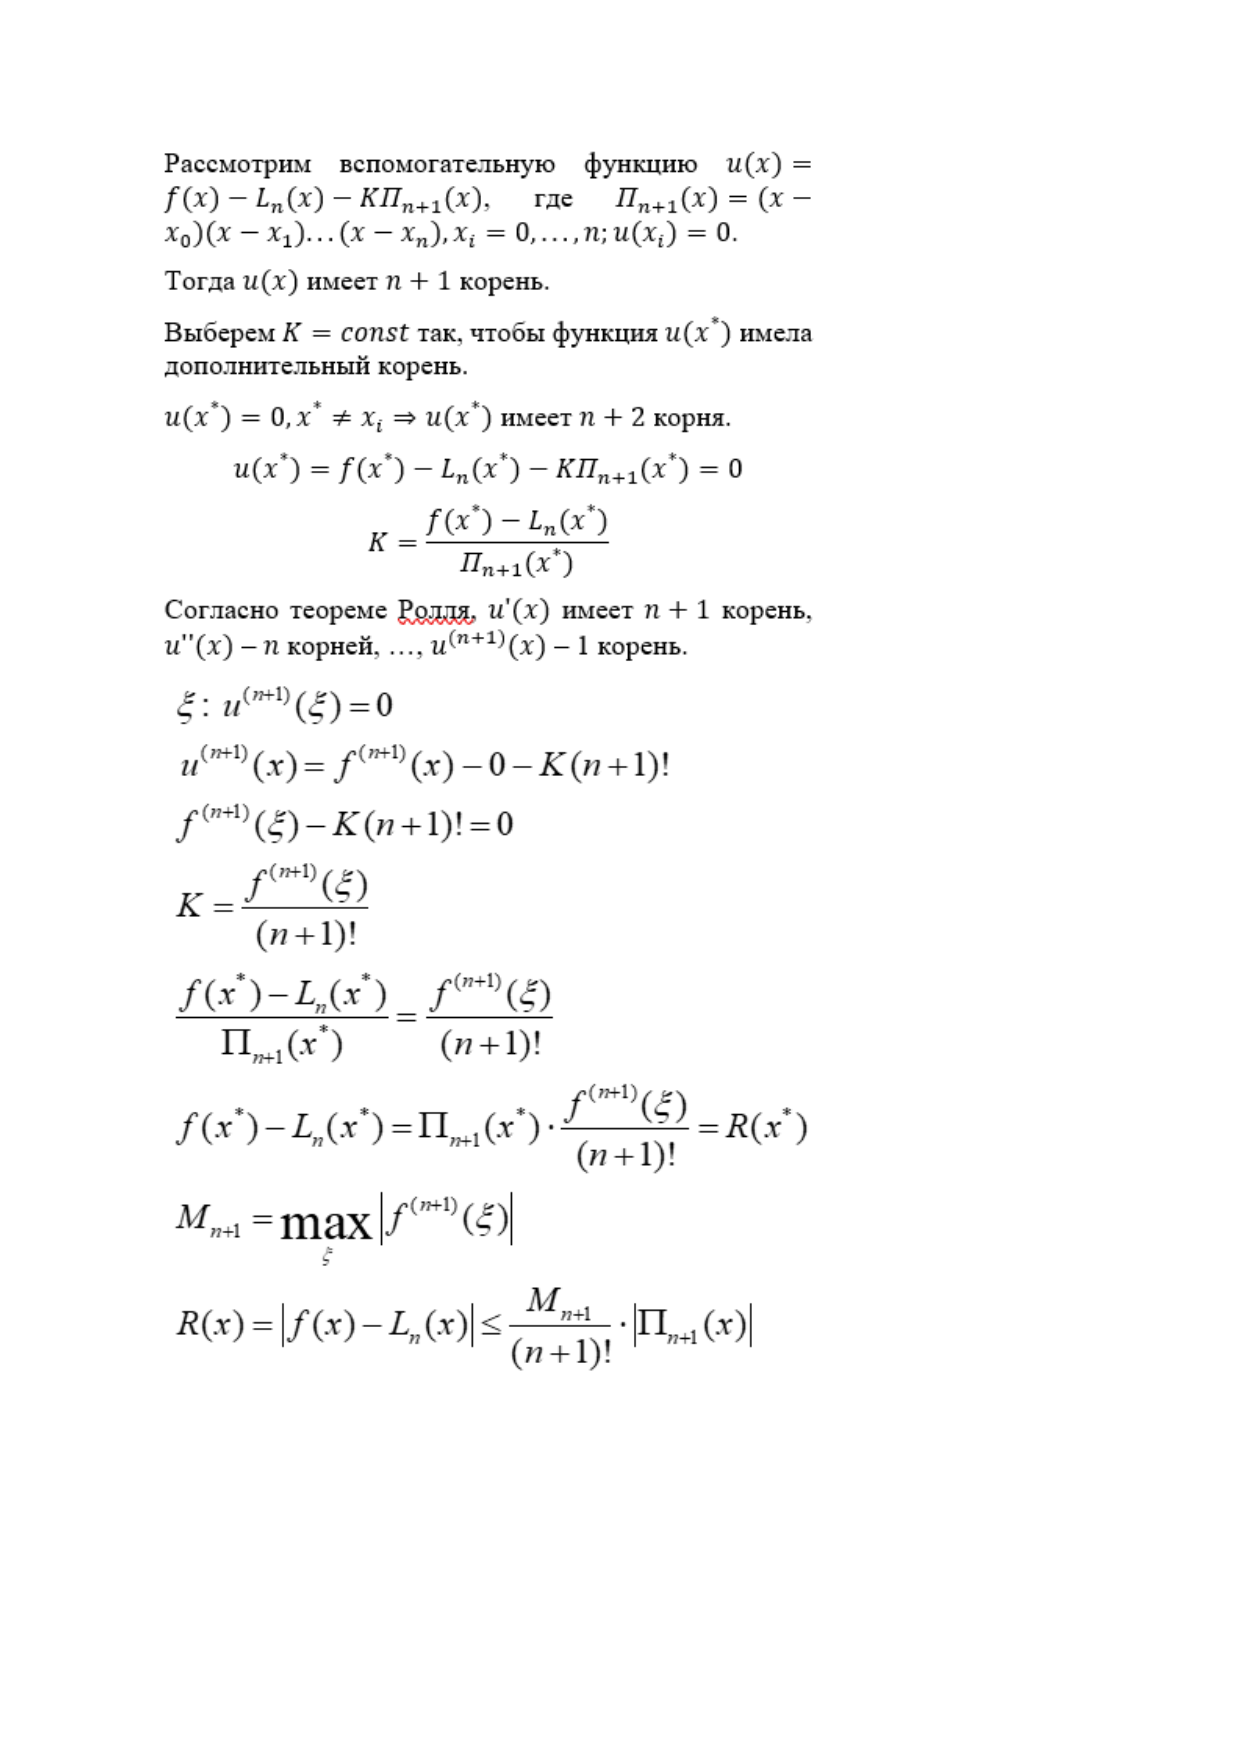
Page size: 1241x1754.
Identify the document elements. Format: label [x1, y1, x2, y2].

picture [162, 150, 827, 1399]
